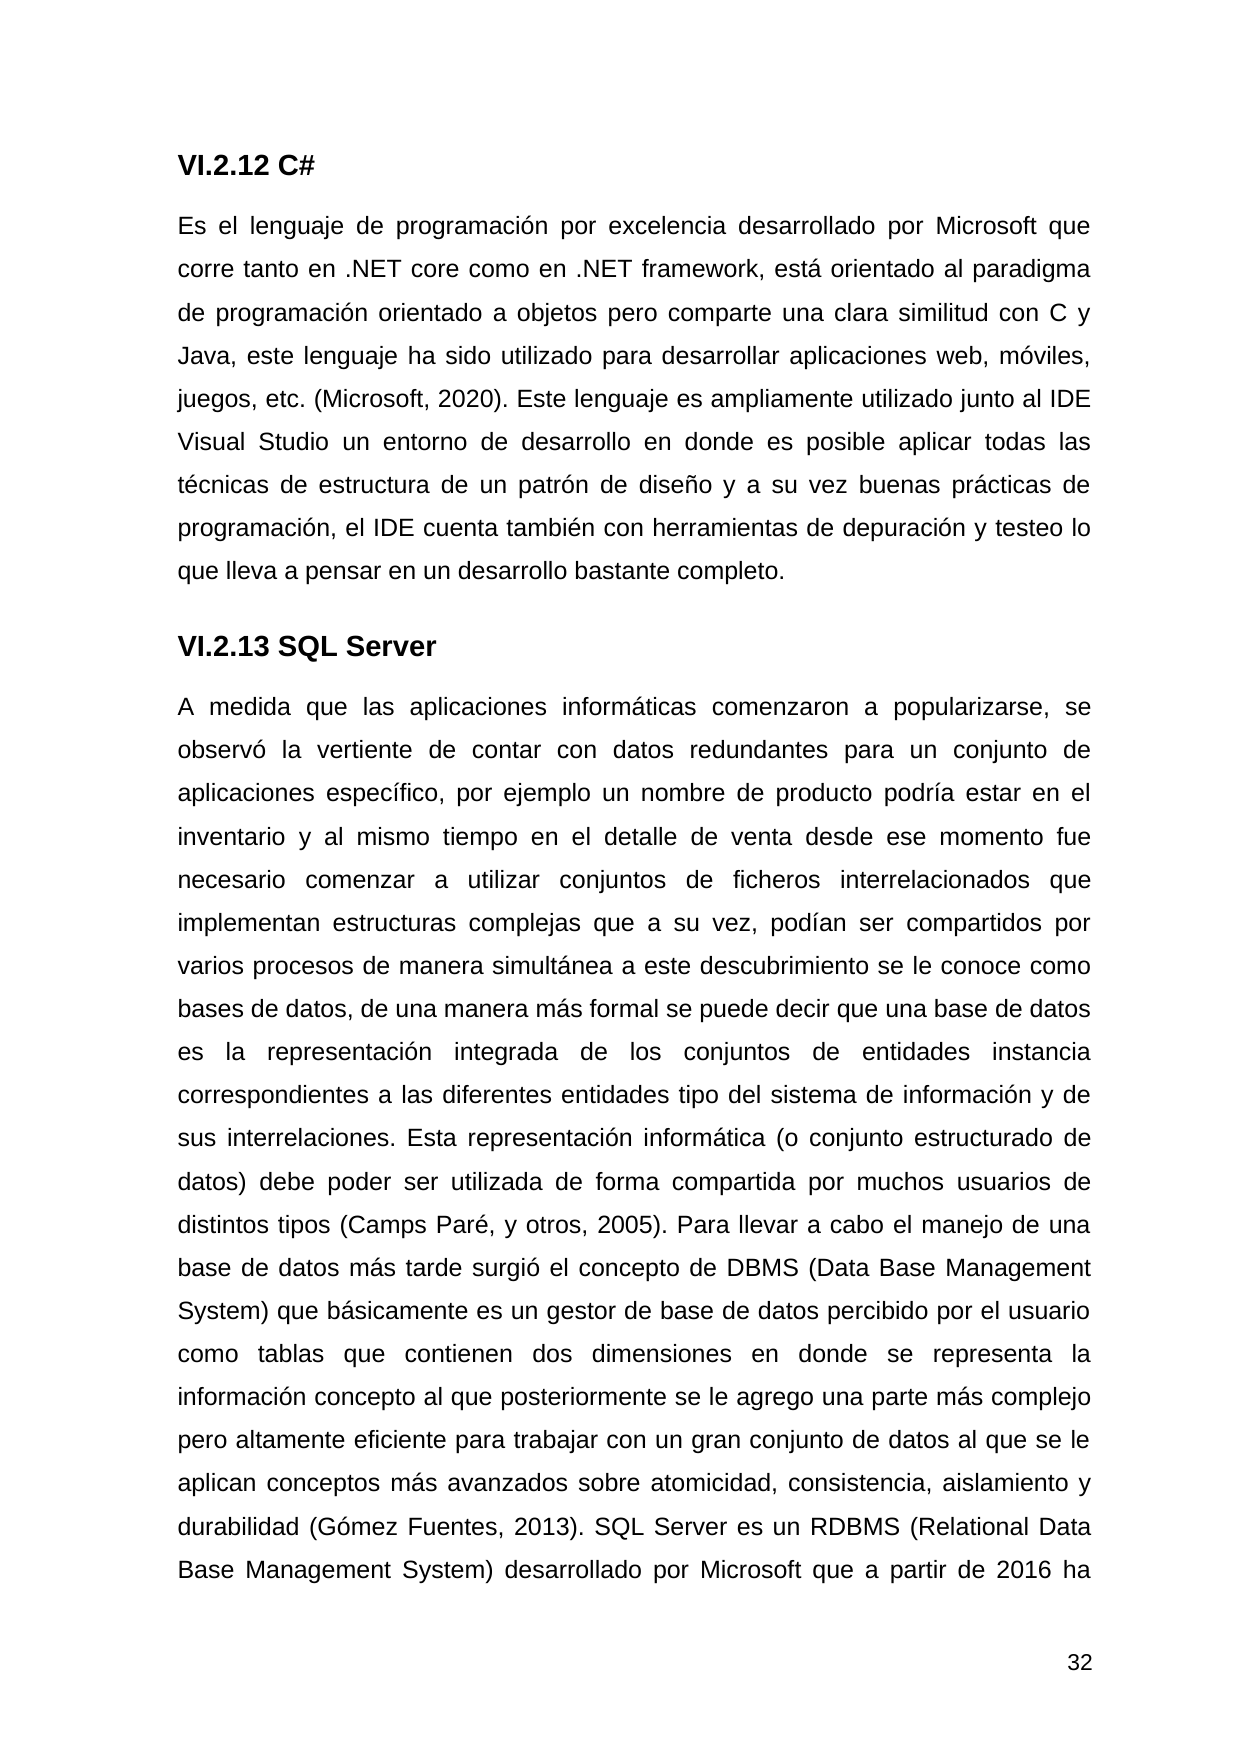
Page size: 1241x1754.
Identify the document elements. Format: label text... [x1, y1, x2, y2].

subtitle VI.2.12 C# [177, 148, 1092, 181]
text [177, 692, 1092, 1583]
text Es el lenguaje de programación por excelencia desarrollado por Microsoft que corre tanto en .NET core como en .NET framework, está orientado al paradigma de programación orientado a objetos pero comparte una clara similitud con C y Java, este lenguaje ha sido utilizado para desarrollar aplicaciones web, móviles, juegos, etc. (Microsoft, 2020). Este lenguaje es ampliamente utilizado junto al IDE Visual Studio un entorno de desarrollo en donde es posible aplicar todas las técnicas de estructura de un patrón de diseño y a su vez buenas prácticas de programación, el IDE cuenta también con herramientas de depuración y testeo lo que lleva a pensar en un desarrollo bastante completo. [177, 211, 1092, 585]
subtitle VI.2.13 SQL Server [177, 628, 1092, 662]
